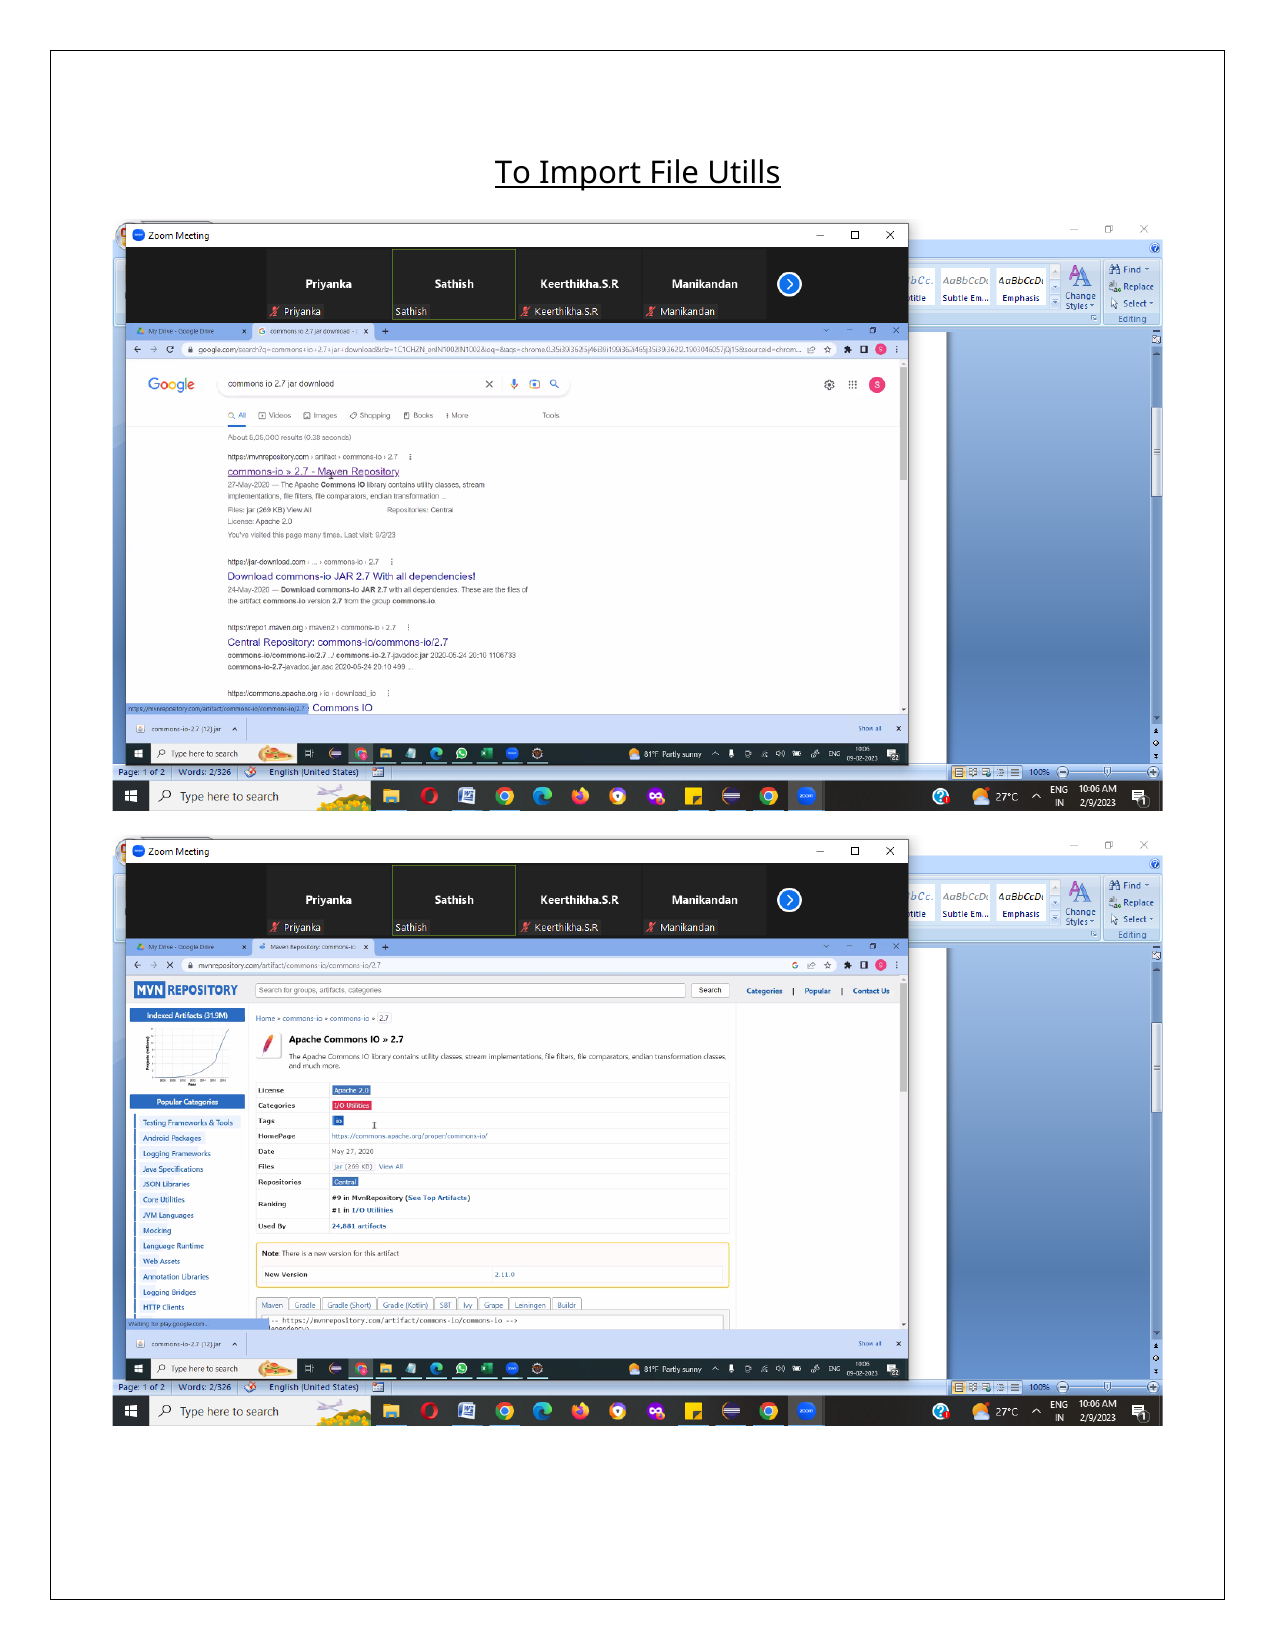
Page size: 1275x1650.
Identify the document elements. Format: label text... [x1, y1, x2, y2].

text To Import File Utills [112, 150, 1162, 193]
picture [112, 835, 1163, 1426]
picture [112, 219, 1163, 811]
